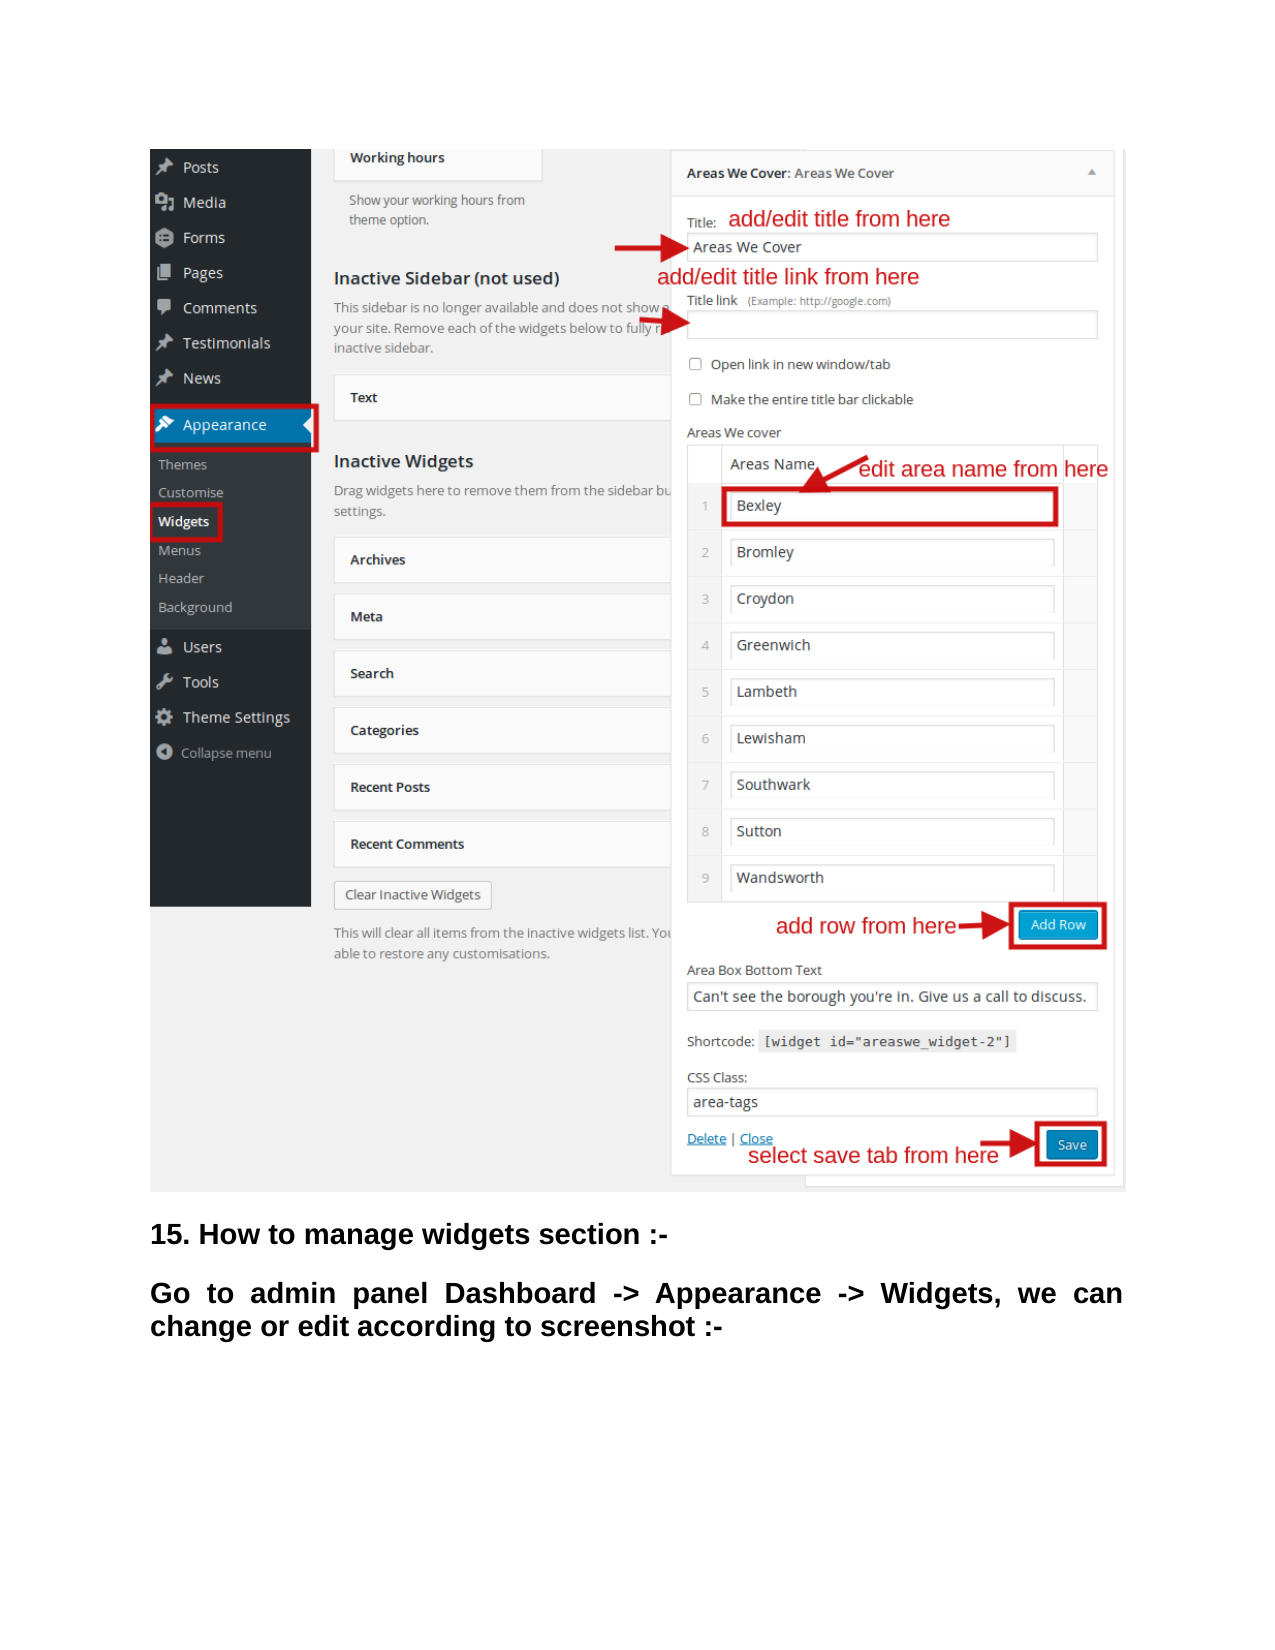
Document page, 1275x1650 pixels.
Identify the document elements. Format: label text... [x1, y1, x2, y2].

picture [150, 149, 1126, 1192]
text 15. How to manage widgets section :- [150, 1217, 1125, 1251]
text Go to admin panel Dashboard -> Appearance -> Widgets, we can change or edit according to screenshot :- [150, 1276, 1125, 1343]
